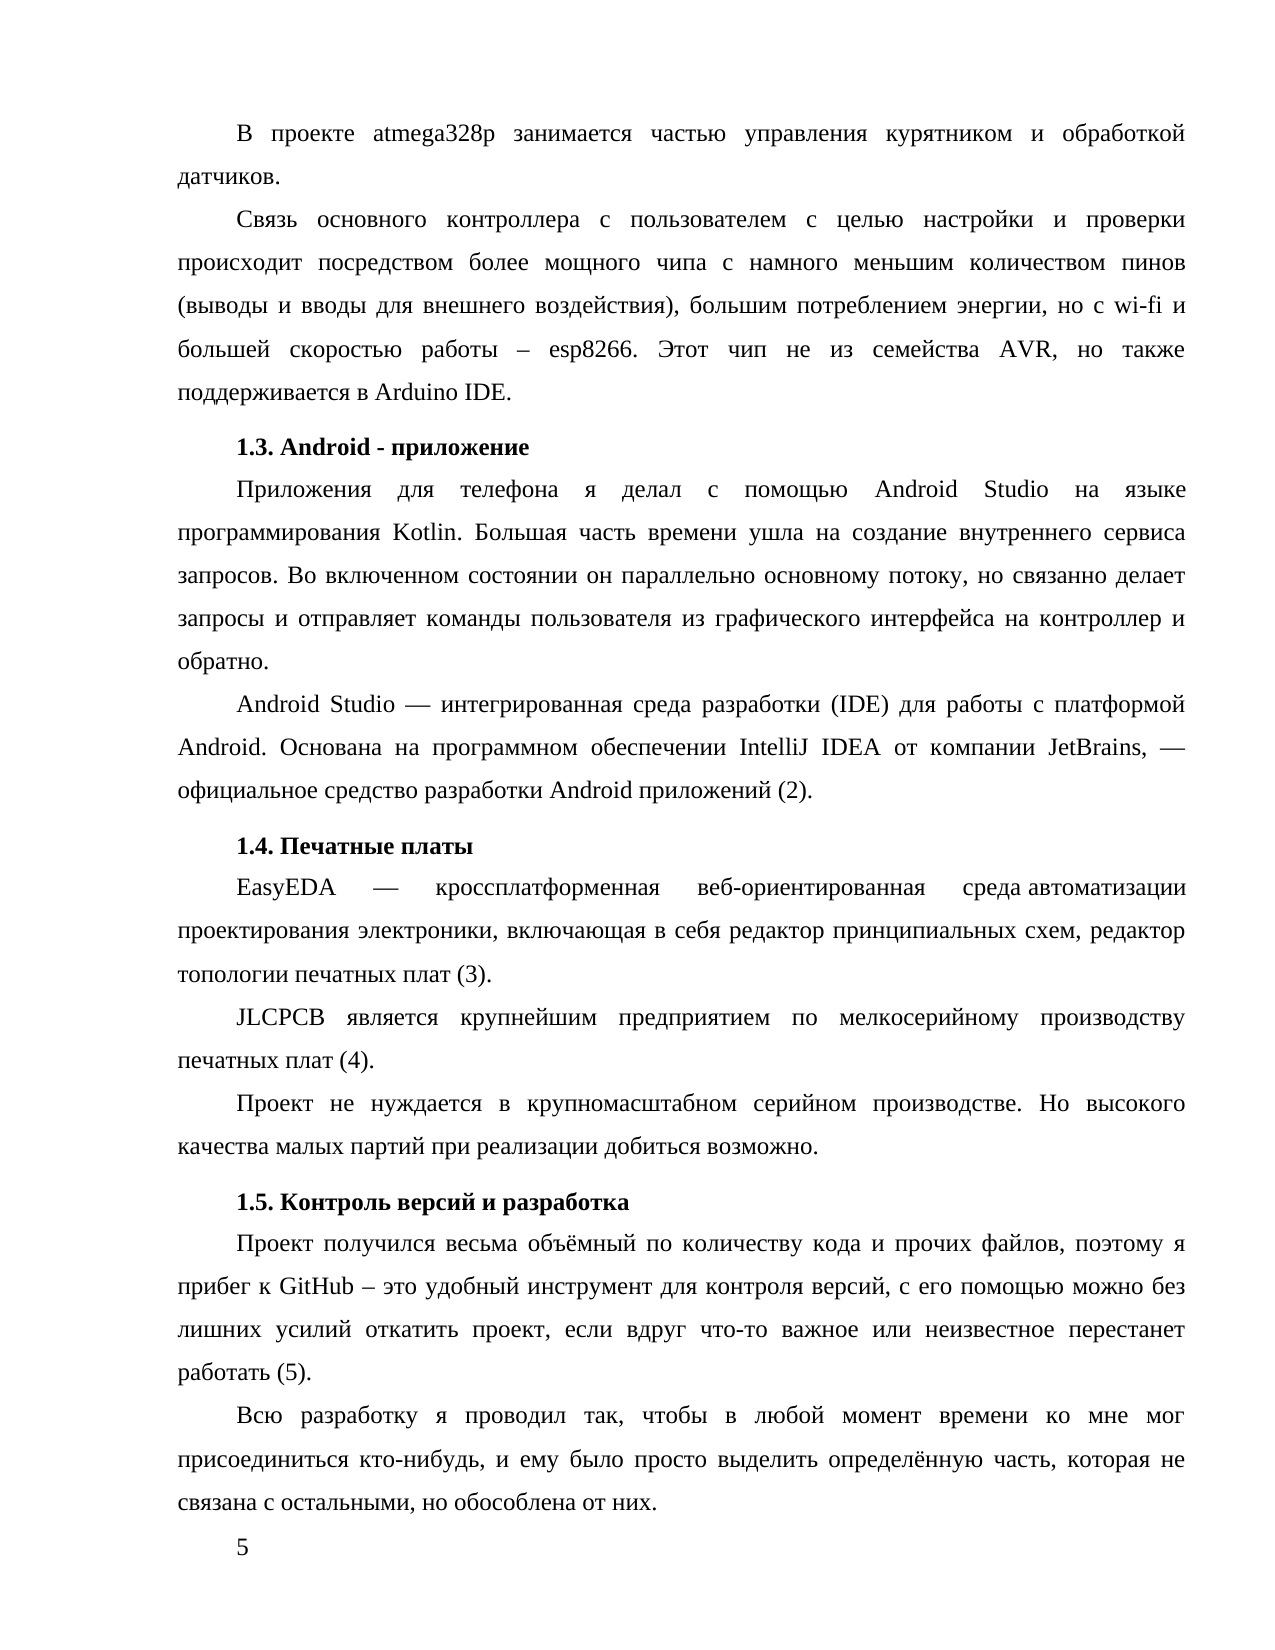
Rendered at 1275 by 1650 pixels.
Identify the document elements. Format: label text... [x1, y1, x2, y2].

subtitle 1.3. Android - приложение [236, 432, 1186, 461]
text Приложения для телефона я делал с помощью Android Studio на языке программирования Kotlin. Большая часть времени ушла на создание внутреннего сервиса запросов. Во включенном состоянии он параллельно основному потоку, но связанно делает запросы и отправляет команды пользователя из графического интерфейса на контроллер и обратно. [177, 474, 1186, 675]
text В проекте atmega328p занимается частью управления курятником и обработкой датчиков. [177, 118, 1186, 190]
subtitle 1.5. Контроль версий и разработка [236, 1187, 1186, 1216]
text Связь основного контроллера с пользователем с целью настройки и проверки происходит посредством более мощного чипа с намного меньшим количеством пинов (выводы и вводы для внешнего воздействия), большим потреблением энергии, но с wi-fi и большей скоростью работы – esp8266. Этот чип не из семейства AVR, но также поддерживается в Arduino IDE. [177, 204, 1186, 406]
subtitle 1.4. Печатные платы [236, 831, 1186, 860]
text Android Studio — интегрированная среда разработки (IDE) для работы с платформой Android. Основана на программном обеспечении IntelliJ IDEA от компании JetBrains, — официальное средство разработки Android приложений (2). [177, 689, 1186, 804]
text JLCPCB является крупнейшим предприятием по мелкосерийному производству печатных плат (4). [177, 1002, 1186, 1074]
text Проект получился весьма объёмный по количеству кода и прочих файлов, поэтому я прибег к GitHub – это удобный инструмент для контроля версий, с его помощью можно без лишних усилий откатить проект, если вдруг что-то важное или неизвестное перестанет работать (5). [177, 1228, 1186, 1386]
text Проект не нуждается в крупномасштабном серийном производстве. Но высокого качества малых партий при реализации добиться возможно. [177, 1088, 1186, 1160]
text Всю разработку я проводил так, чтобы в любой момент времени ко мне мог присоединиться кто-нибудь, и ему было просто выделить определённую часть, которая не связана с остальными, но обособлена от них. [177, 1401, 1186, 1516]
text EasyEDA — кроссплатформенная веб-ориентированная среда автоматизации проектирования электроники, включающая в себя редактор принципиальных схем, редактор топологии печатных плат (3). [177, 872, 1186, 987]
